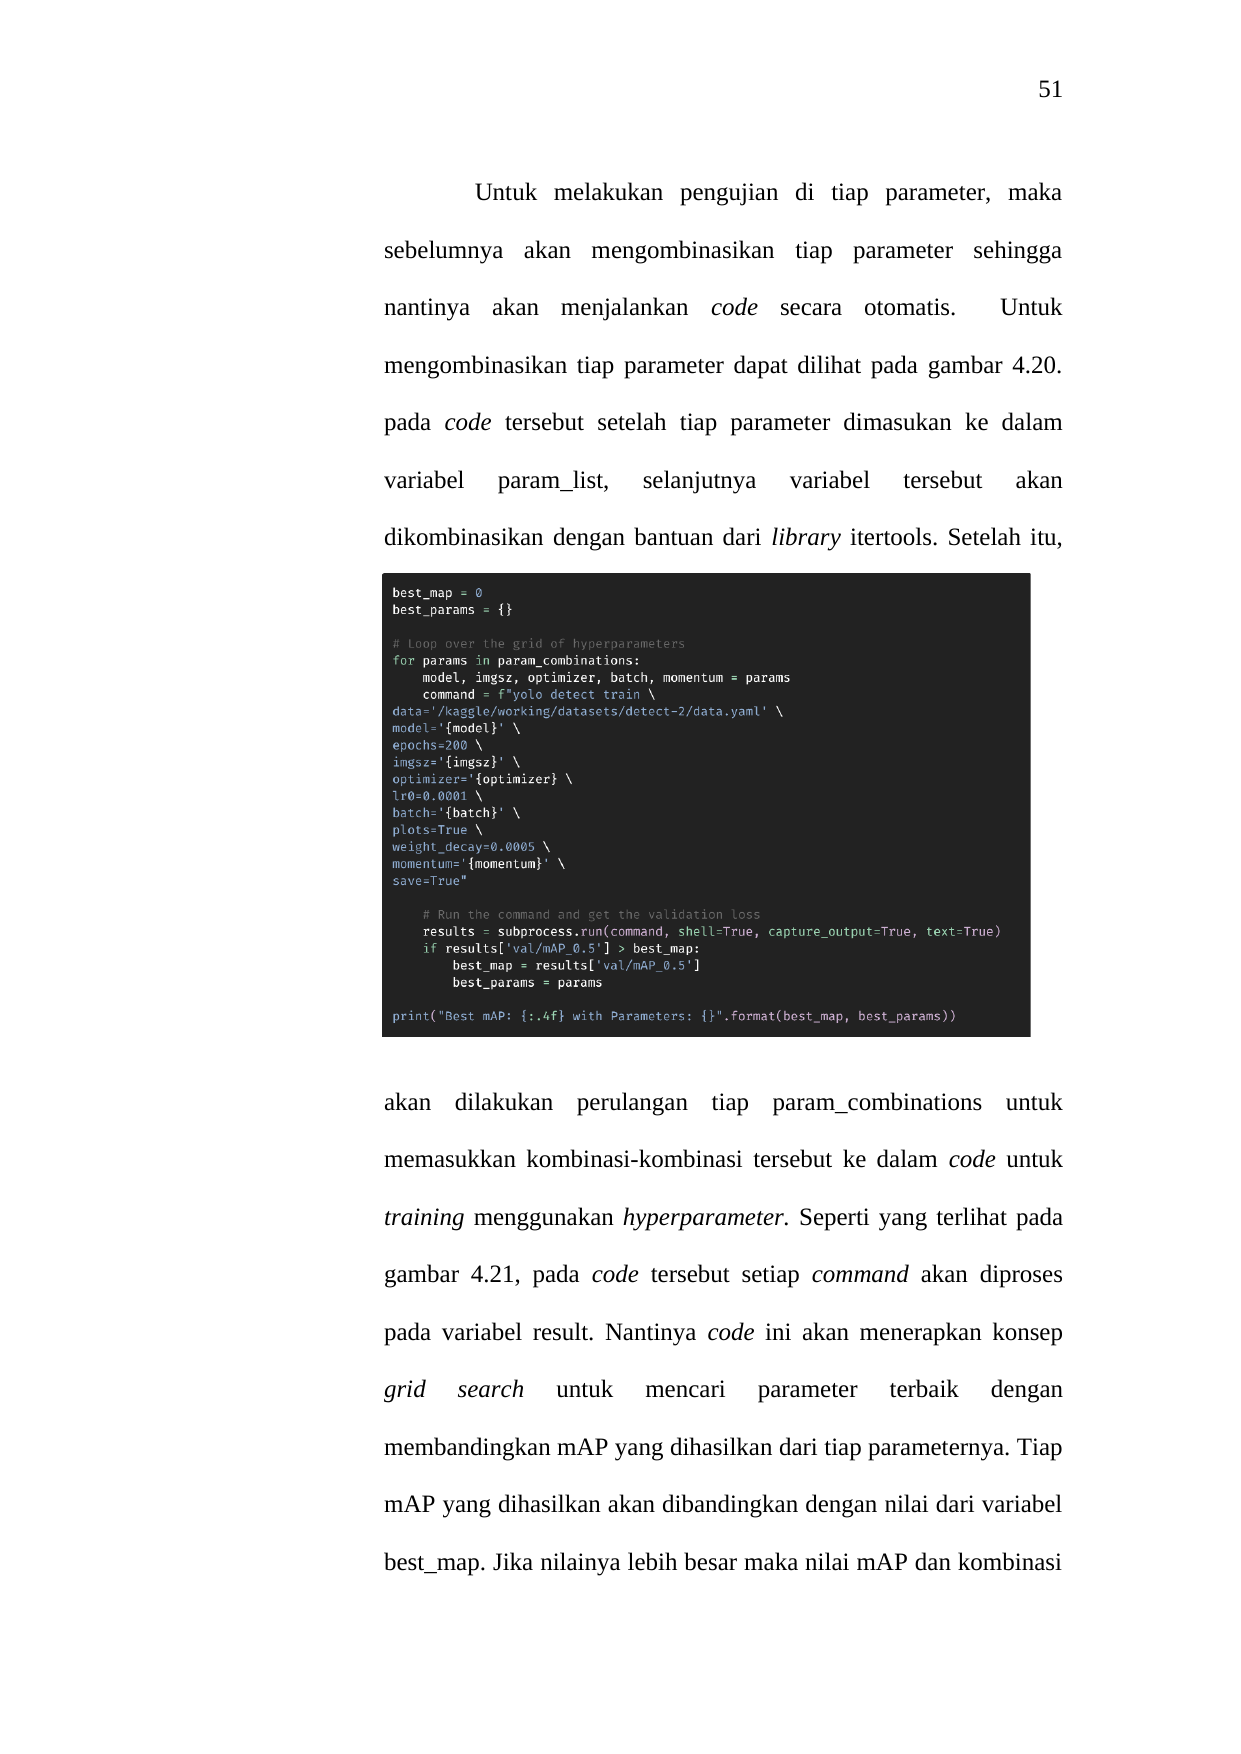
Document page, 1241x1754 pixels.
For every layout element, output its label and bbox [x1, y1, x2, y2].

text [384, 177, 1063, 1575]
picture [382, 570, 1031, 1037]
